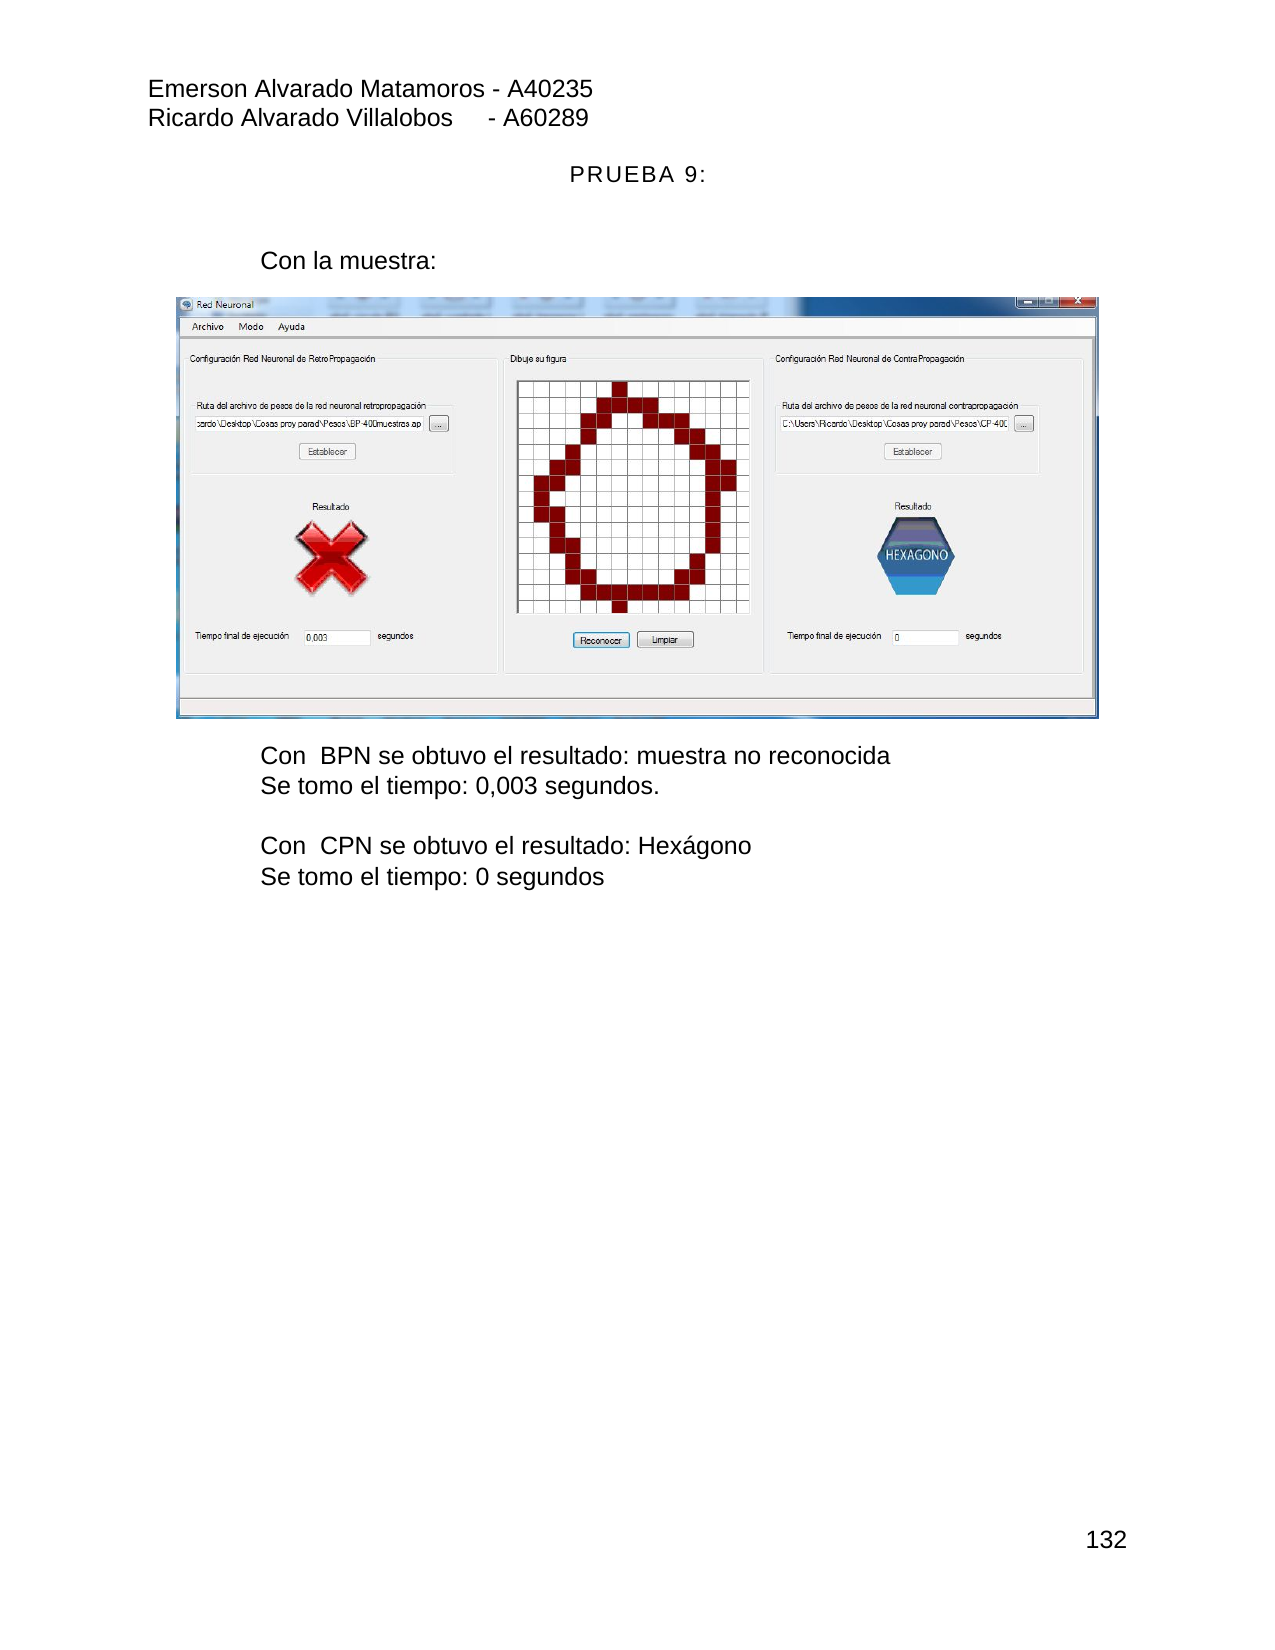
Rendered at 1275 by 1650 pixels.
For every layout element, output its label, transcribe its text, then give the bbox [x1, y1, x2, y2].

subtitle Prueba 9: [148, 161, 1127, 188]
list Se tomo el tiempo: 0 segundos [260, 861, 1127, 890]
list Con CPN se obtuvo el resultado: Hexágono [260, 831, 1127, 860]
picture [176, 297, 1099, 719]
list Se tomo el tiempo: 0,003 segundos. [260, 771, 1127, 800]
list Con BPN se obtuvo el resultado: muestra no reconocida [260, 741, 1127, 770]
list Con la muestra: [260, 246, 1127, 275]
